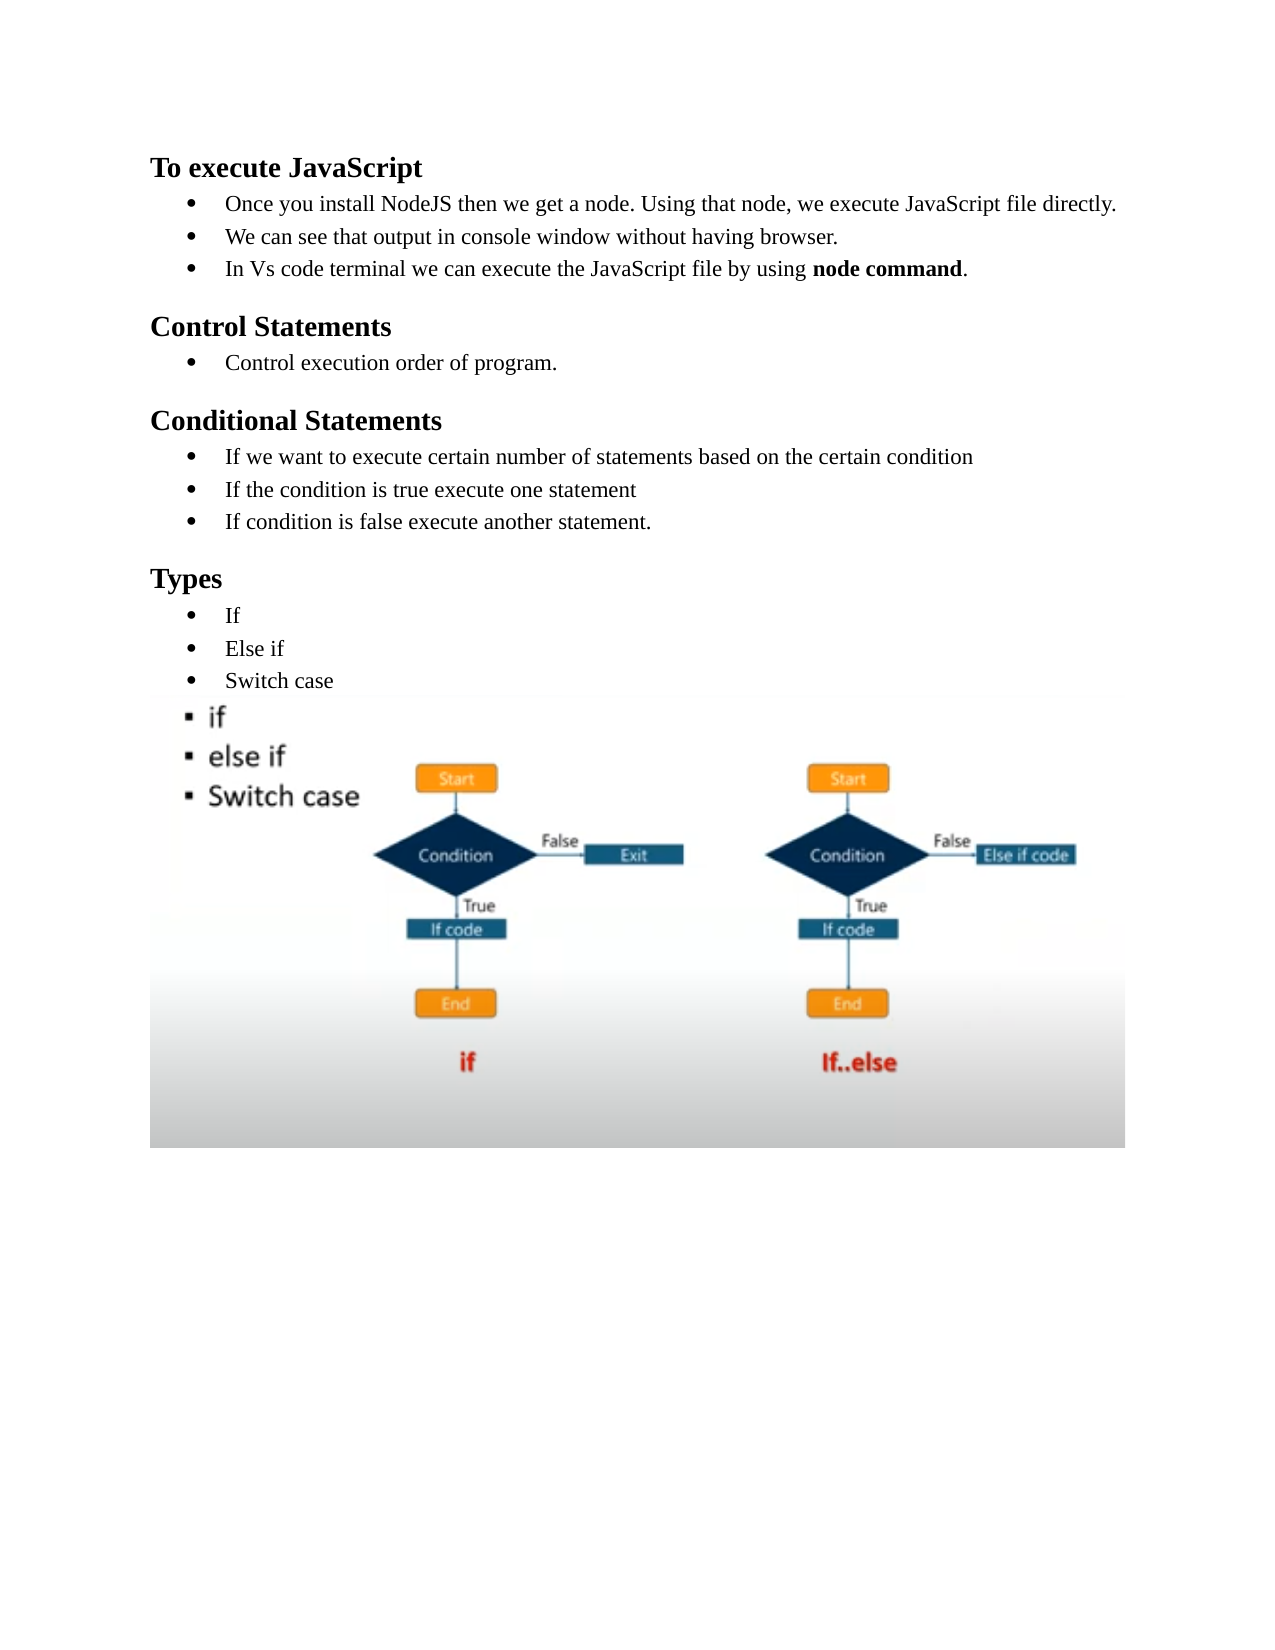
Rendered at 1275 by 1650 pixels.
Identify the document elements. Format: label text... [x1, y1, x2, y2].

subtitle If condition is false execute another statement. [187, 508, 1125, 534]
subtitle In Vs code terminal we can execute the JavaScript file by using node command. [187, 256, 1125, 282]
subtitle If [187, 602, 1125, 628]
subtitle Control execution order of program. [187, 349, 1125, 376]
subtitle We can see that output in console window without having browser. [187, 223, 1125, 249]
subtitle Once you install NodeJS then we get a node. Using that node, we execute JavaScript file directly. [187, 190, 1125, 217]
picture [150, 695, 1125, 1148]
subtitle Types [150, 562, 1125, 595]
subtitle If the condition is true execute one statement [187, 476, 1125, 502]
subtitle Conditional Statements [150, 403, 1125, 436]
subtitle Else if [187, 634, 1125, 661]
subtitle If we want to execute certain number of statements based on the certain condition [187, 443, 1125, 469]
subtitle Control Statements [150, 309, 1125, 342]
subtitle Switch case [187, 667, 1125, 693]
subtitle To execute JavaScript [150, 150, 1125, 183]
